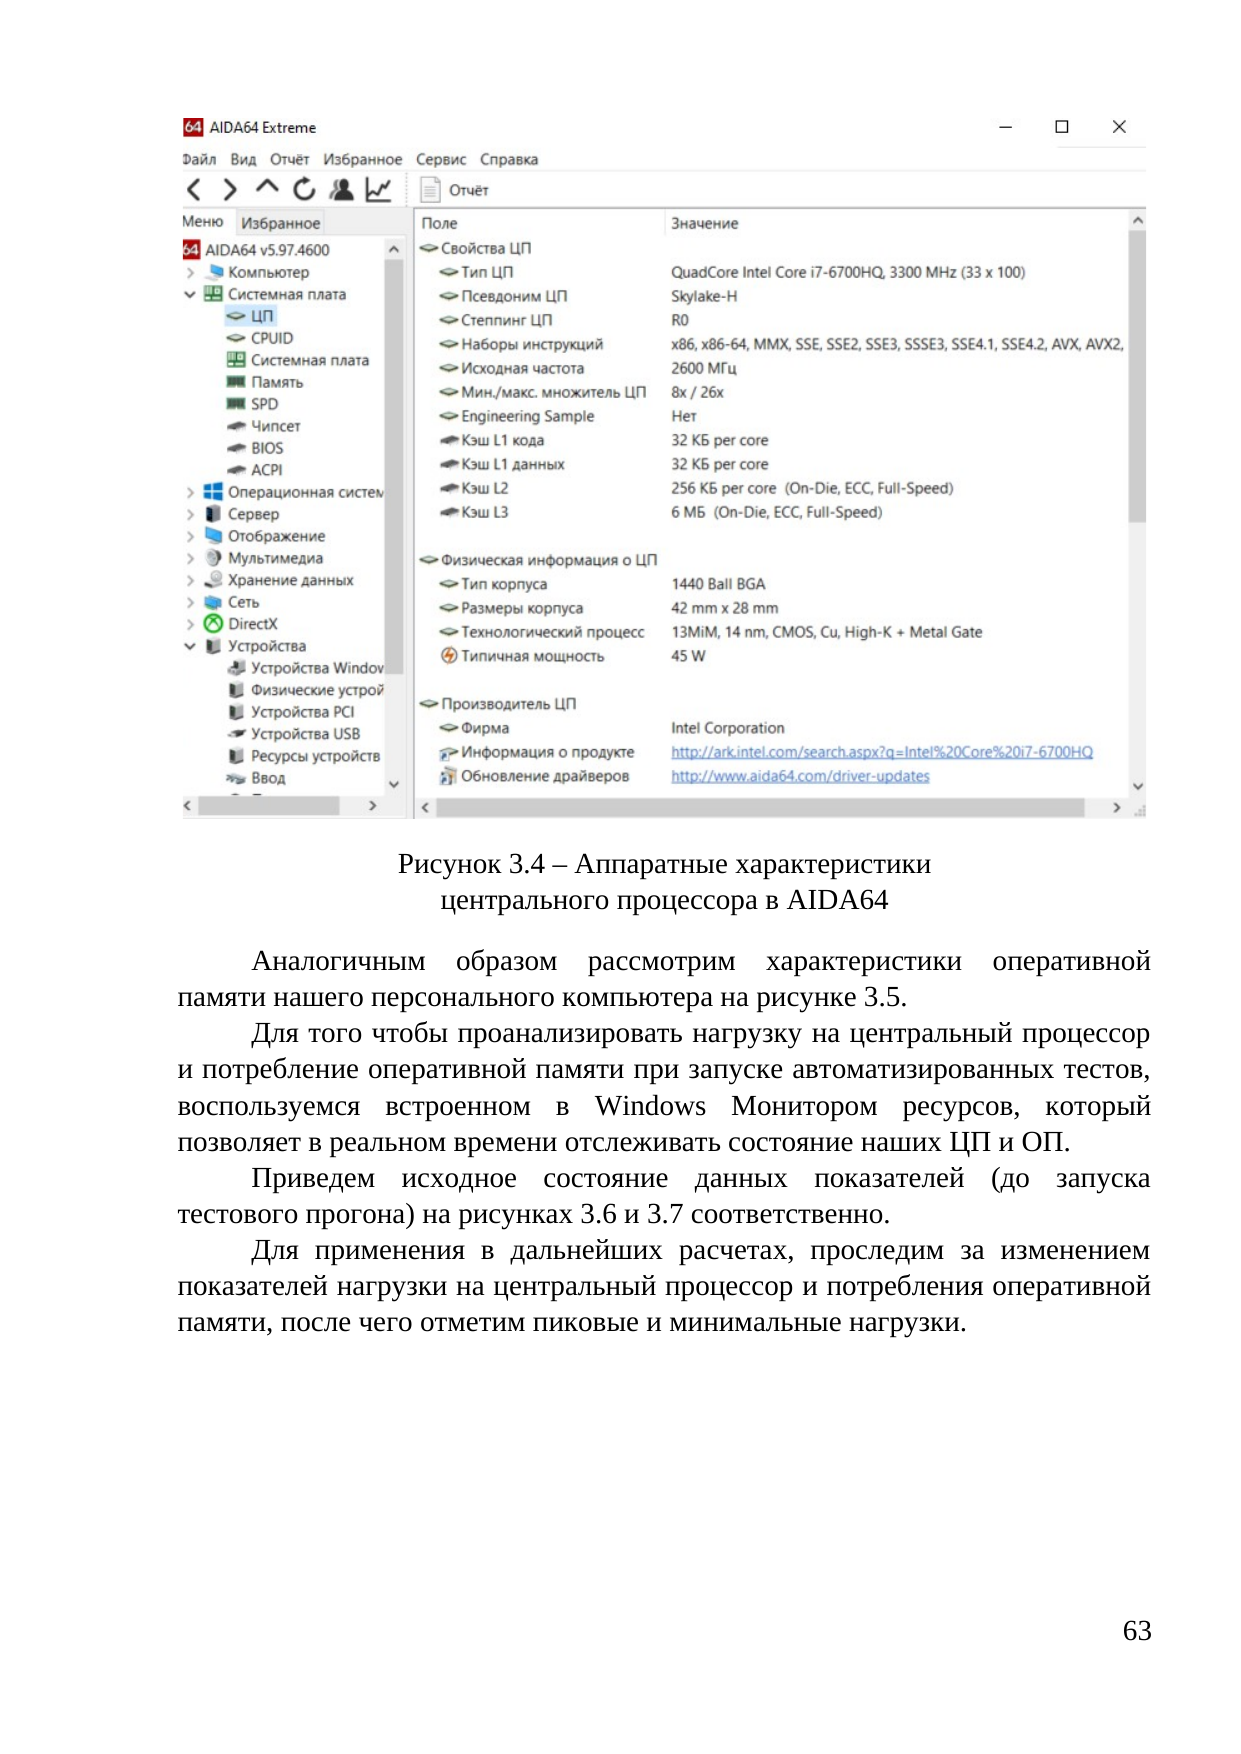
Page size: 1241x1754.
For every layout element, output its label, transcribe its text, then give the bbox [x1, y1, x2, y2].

text Для того чтобы проанализировать нагрузку на центральный процессор и потребление оперативной памяти при запуске автоматизированных тестов, воспользуемся встроенном в Windows Монитором ресурсов, который позволяет в реальном времени отслеживать состояние наших ЦП и ОП. [177, 1015, 1152, 1157]
picture [182, 118, 1147, 819]
text Для применения в дальнейших расчетах, проследим за изменением показателей нагрузки на центральный процессор и потребления оперативной памяти, после чего отметим пиковые и минимальные нагрузки. [177, 1232, 1152, 1338]
text Аналогичным образом рассмотрим характеристики оперативной памяти нашего персонального компьютера на рисунке 3.5. [177, 943, 1152, 1013]
text Приведем исходное состояние данных показателей (до запуска тестового прогона) на рисунках 3.6 и 3.7 соответственно. [177, 1160, 1152, 1229]
text Рисунок 3.4 – Аппаратные характеристики центрального процессора в AIDA64 [177, 846, 1152, 915]
